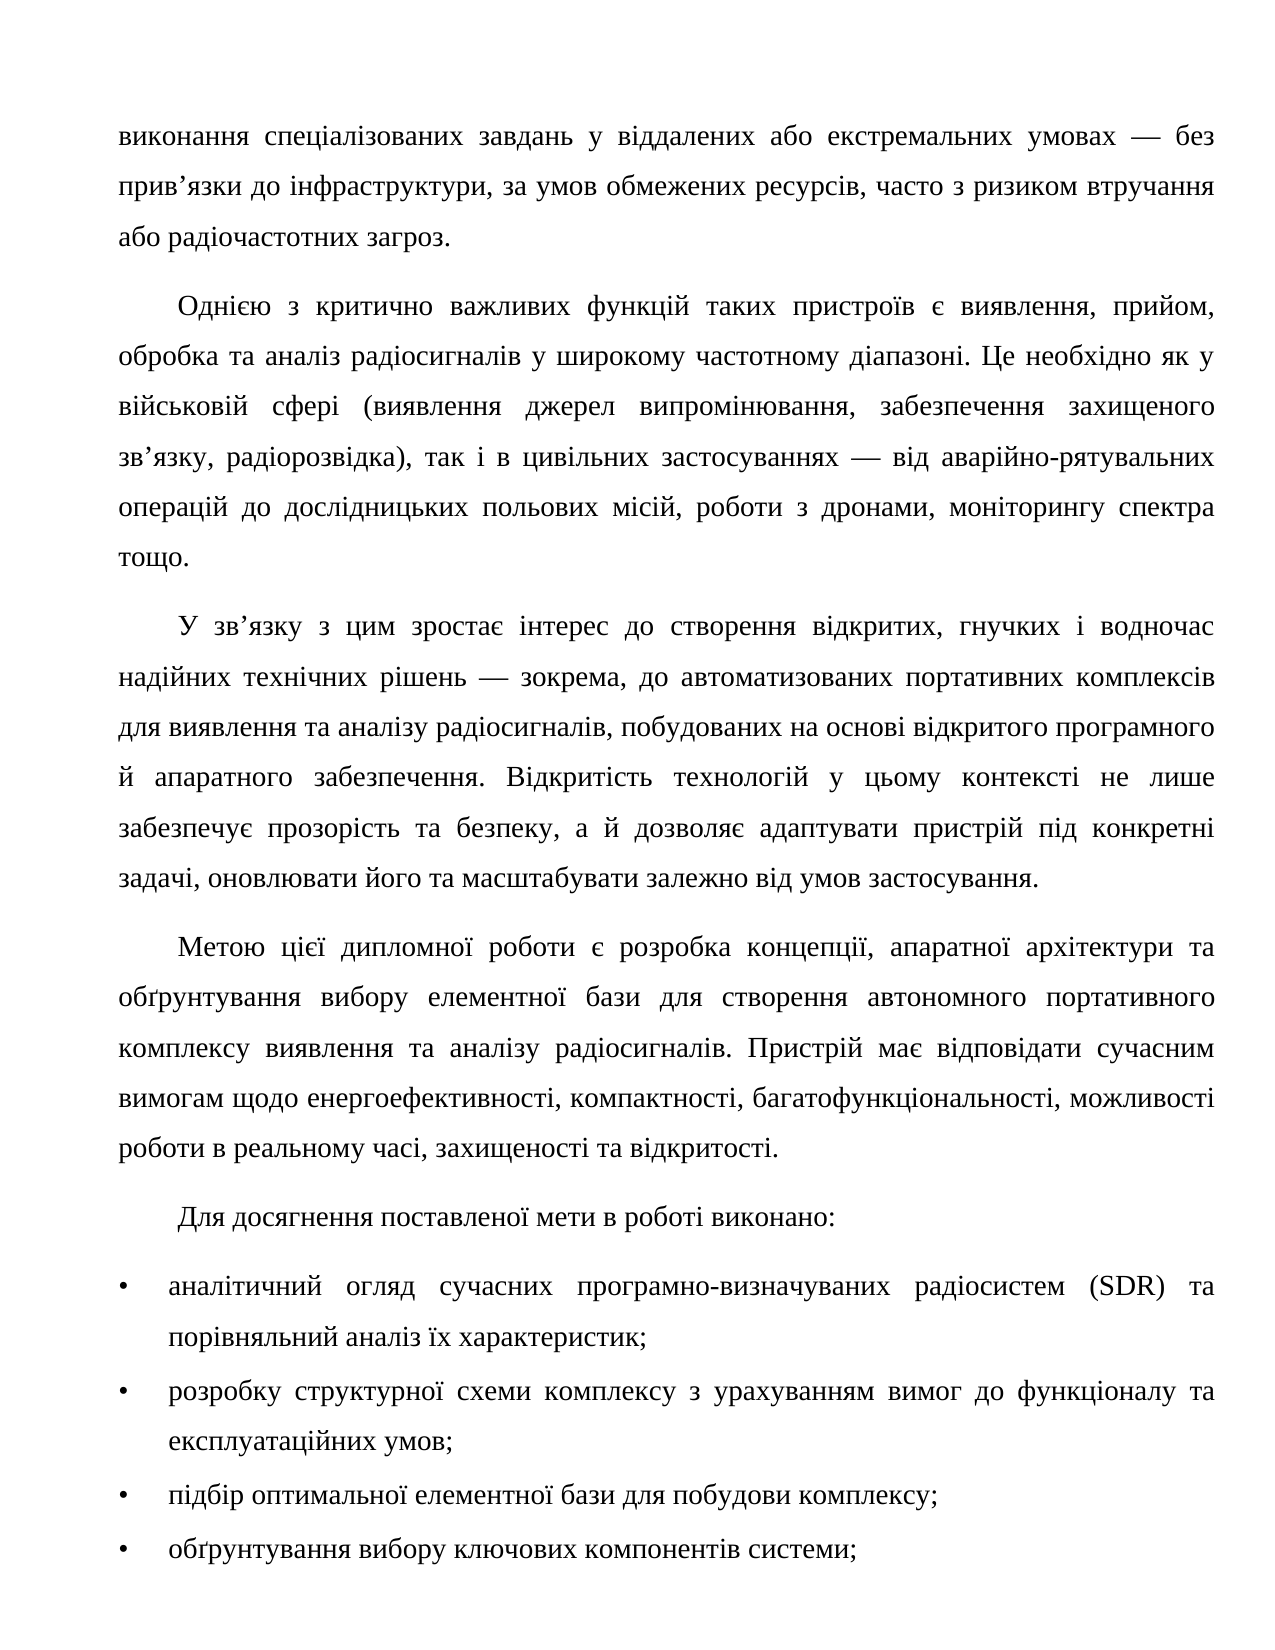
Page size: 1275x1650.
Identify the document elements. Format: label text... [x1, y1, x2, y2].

text Метою цієї дипломної роботи є розробка концепції, апаратної архітектури та обґрунтування вибору елементної бази для створення автономного портативного комплексу виявлення та аналізу радіосигналів. Пристрій має відповідати сучасним вимогам щодо енергоефективності, компактності, багатофункціональності, можливості роботи в реальному часі, захищеності та відкритості. [118, 929, 1216, 1164]
text Для досягнення поставленої мети в роботі виконано: [118, 1199, 1216, 1233]
list обґрунтування вибору ключових компонентів системи; [118, 1531, 1216, 1565]
list підбір оптимальної елементної бази для побудови комплексу; [118, 1477, 1216, 1511]
list аналітичний огляд сучасних програмно-визначуваних радіосистем (SDR) та порівняльний аналіз їх характеристик; [118, 1268, 1216, 1352]
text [118, 118, 1216, 252]
text Однією з критично важливих функцій таких пристроїв є виявлення, прийом, обробка та аналіз радіосигналів у широкому частотному діапазоні. Це необхідно як у військовій сфері (виявлення джерел випромінювання, забезпечення захищеного зв’язку, радіорозвідка), так і в цивільних застосуваннях — від аварійно-рятувальних операцій до дослідницьких польових місій, роботи з дронами, моніторингу спектра тощо. [118, 288, 1216, 573]
list розробку структурної схеми комплексу з урахуванням вимог до функціоналу та експлуатаційних умов; [118, 1373, 1216, 1457]
text У зв’язку з цим зростає інтерес до створення відкритих, гнучких і водночас надійних технічних рішень — зокрема, до автоматизованих портативних комплексів для виявлення та аналізу радіосигналів, побудованих на основі відкритого програмного й апаратного забезпечення. Відкритість технологій у цьому контексті не лише забезпечує прозорість та безпеку, а й дозволяє адаптувати пристрій під конкретні задачі, оновлювати його та масштабувати залежно від умов застосування. [118, 608, 1216, 893]
